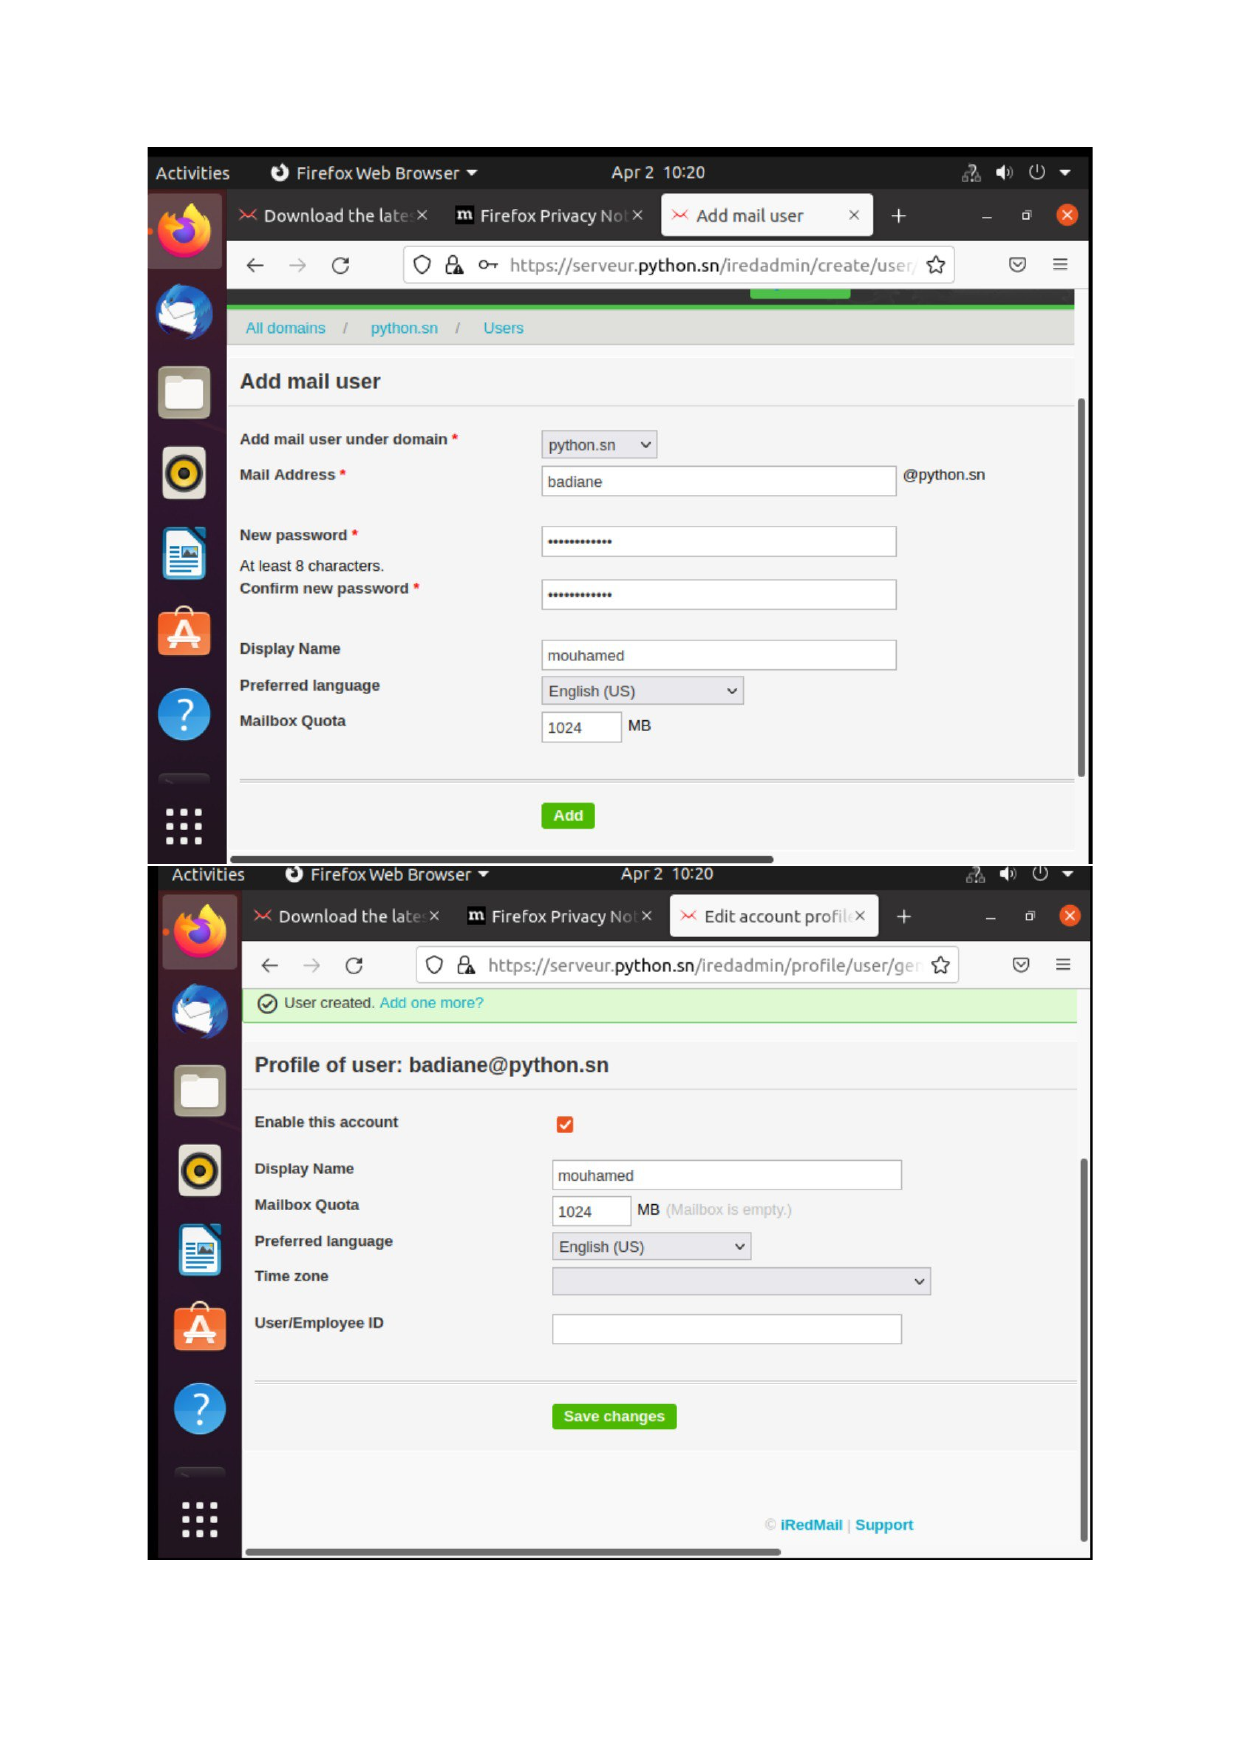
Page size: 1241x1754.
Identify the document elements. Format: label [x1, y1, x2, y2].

picture [147, 147, 1093, 864]
picture [147, 866, 1093, 1560]
